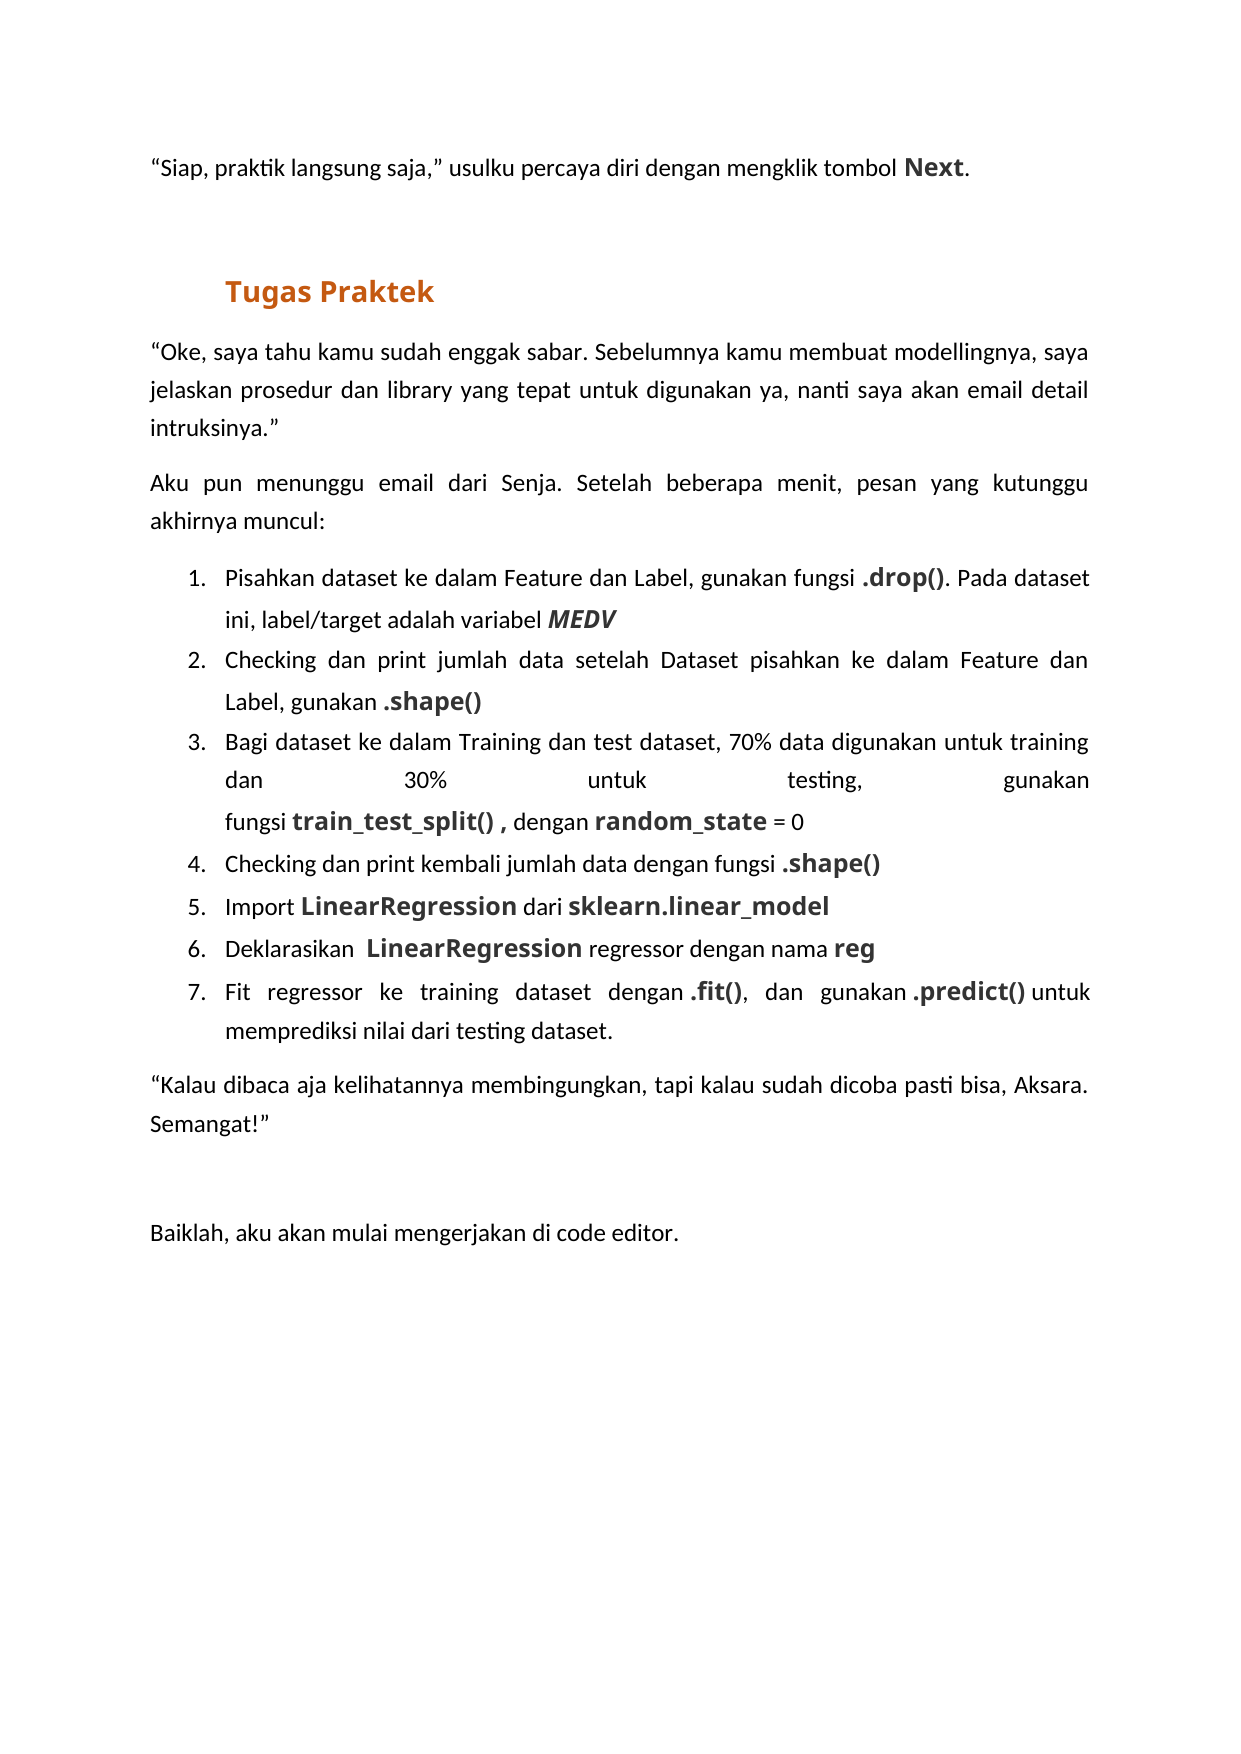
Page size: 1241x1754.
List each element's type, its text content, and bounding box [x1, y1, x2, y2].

list Import LinearRegression dari sklearn.linear_model [187, 888, 1090, 922]
list Pisahkan dataset ke dalam Feature dan Label, gunakan fungsi .drop(). Pada dataset ini, label/target adalah variabel MEDV [187, 559, 1090, 636]
list Checking dan print kembali jumlah data dengan fungsi .shape() [187, 846, 1090, 880]
text “Oke, saya tahu kamu sudah enggak sabar. Sebelumnya kamu membuat modellingnya, saya jelaskan prosedur dan library yang tepat untuk digunakan ya, nanti saya akan email detail intruksinya.” [150, 336, 1090, 442]
text “Kalau dibaca aja kelihatannya membingungkan, tapi kalau sudah dicoba pasti bisa, Aksara. Semangat!” [150, 1069, 1090, 1138]
list Checking dan print jumlah data setelah Dataset pisahkan ke dalam Feature dan Label, gunakan .shape() [187, 644, 1090, 718]
text Aku pun menunggu email dari Senja. Setelah beberapa menit, pesan yang kutunggu akhirnya muncul: [150, 467, 1090, 535]
list Fit regressor ke training dataset dengan .fit(), dan gunakan .predict() untuk memprediksi nilai dari testing dataset. [187, 973, 1090, 1045]
text Baiklah, aku akan mulai mengerjakan di code editor. [150, 1217, 1090, 1248]
list Deklarasikan LinearRegression regressor dengan nama reg [187, 931, 1090, 965]
text “Siap, praktik langsung saja,” usulku percaya diri dengan mengklik tombol Next. [150, 150, 1090, 184]
subtitle Tugas Praktek [225, 271, 1090, 311]
list Bagi dataset ke dalam Training dan test dataset, 70% data digunakan untuk training dan 30% untuk testing, gunakan fungsi train_test_split() , dengan random_state = 0 [187, 726, 1090, 837]
